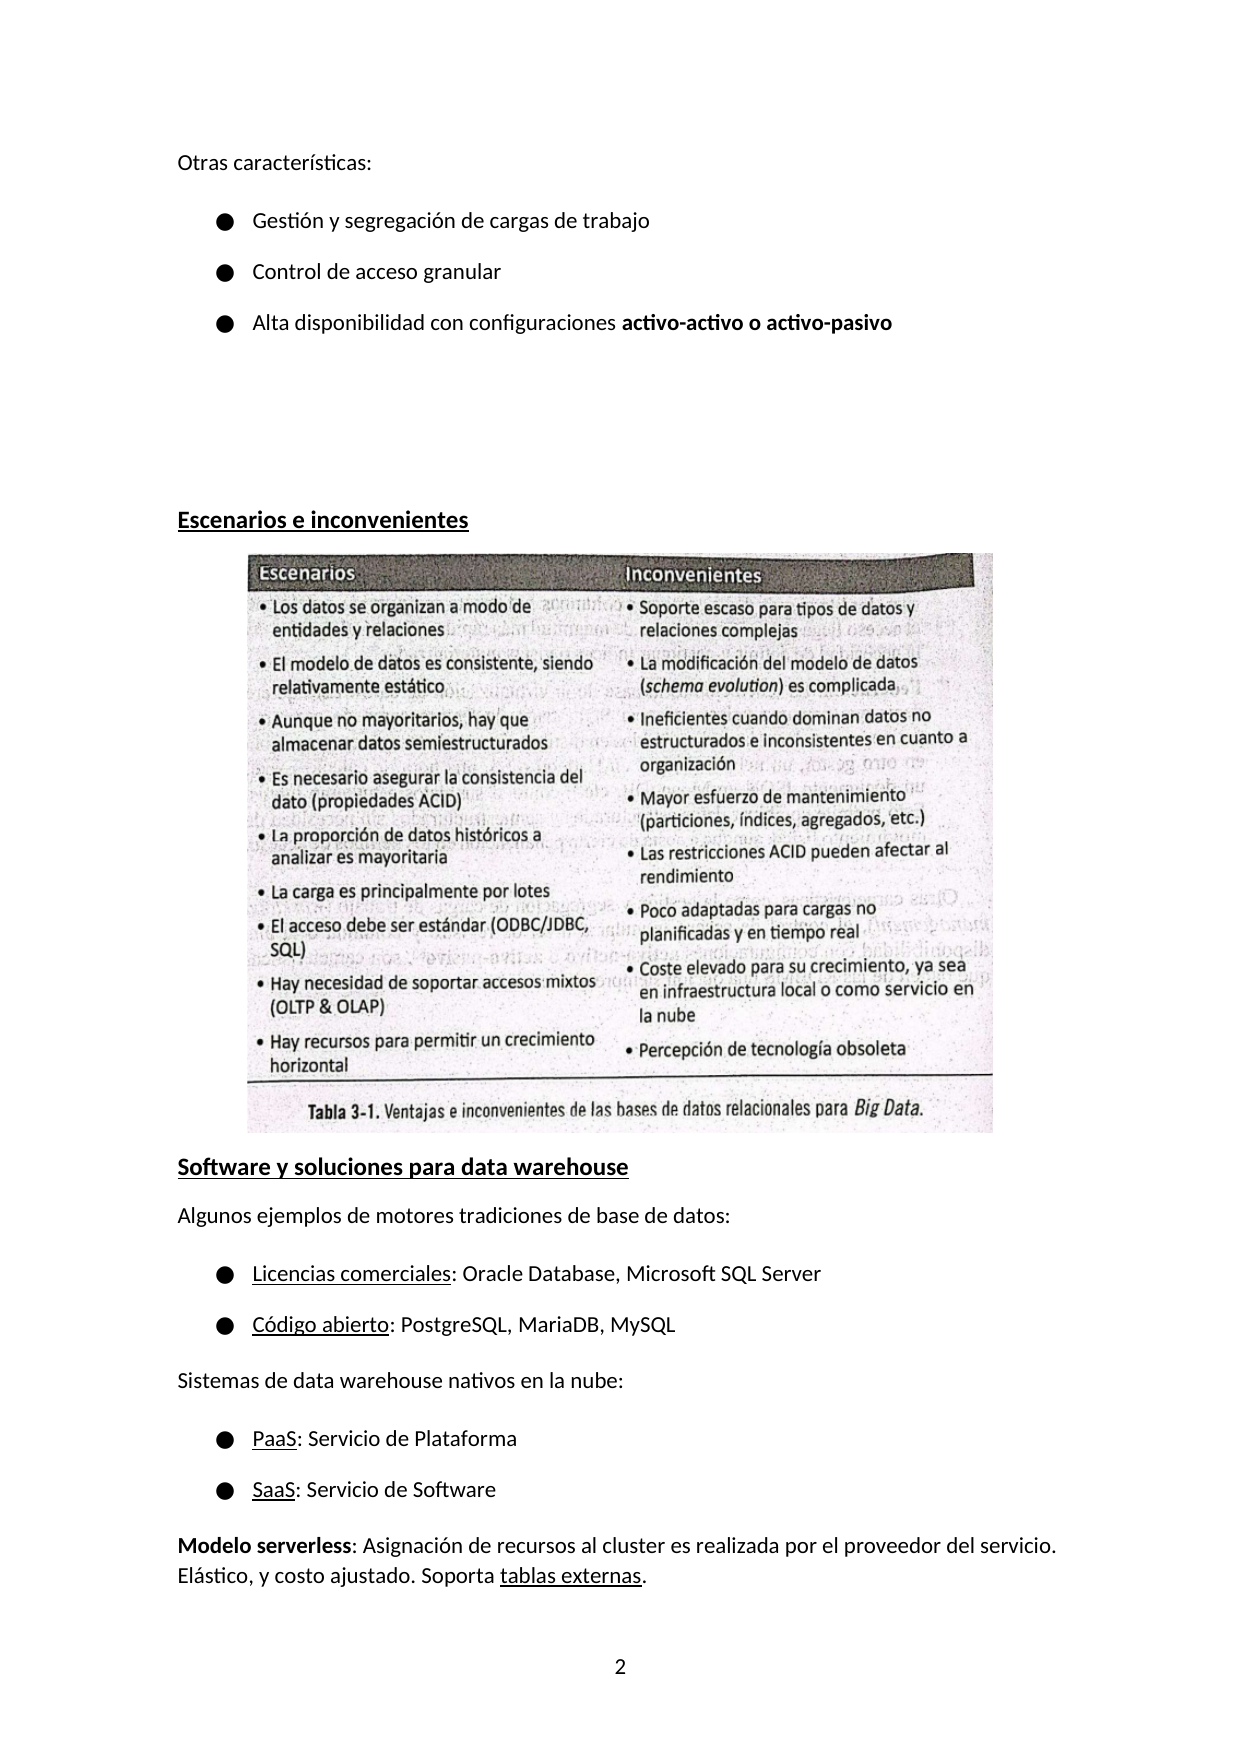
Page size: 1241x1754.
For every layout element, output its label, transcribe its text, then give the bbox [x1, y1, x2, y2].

list Gestión y segregación de cargas de trabajo [215, 194, 1063, 241]
picture [247, 553, 993, 1133]
text Modelo serverless: Asignación de recursos al cluster es realizada por el proveedor del servicio. Elástico, y costo ajustado. Soporta tablas externas. [177, 1531, 1063, 1589]
text Algunos ejemplos de motores tradiciones de base de datos: [177, 1201, 1063, 1229]
text Software y soluciones para data warehouse [177, 1151, 1063, 1182]
list Control de acceso granular [215, 245, 1063, 292]
list PaaS: Servicio de Plataforma [215, 1413, 1063, 1460]
list Código abierto: PostgreSQL, MariaDB, MySQL [215, 1299, 1063, 1346]
text Otras características: [177, 148, 1063, 176]
text Escenarios e inconvenientes [177, 504, 1063, 534]
list Alta disponibilidad con configuraciones activo-activo o activo-pasivo [215, 296, 1063, 343]
list Licencias comerciales: Oracle Database, Microsoft SQL Server [215, 1248, 1063, 1295]
text Sistemas de data warehouse nativos en la nube: [177, 1366, 1063, 1394]
list SaaS: Servicio de Software [215, 1464, 1063, 1511]
